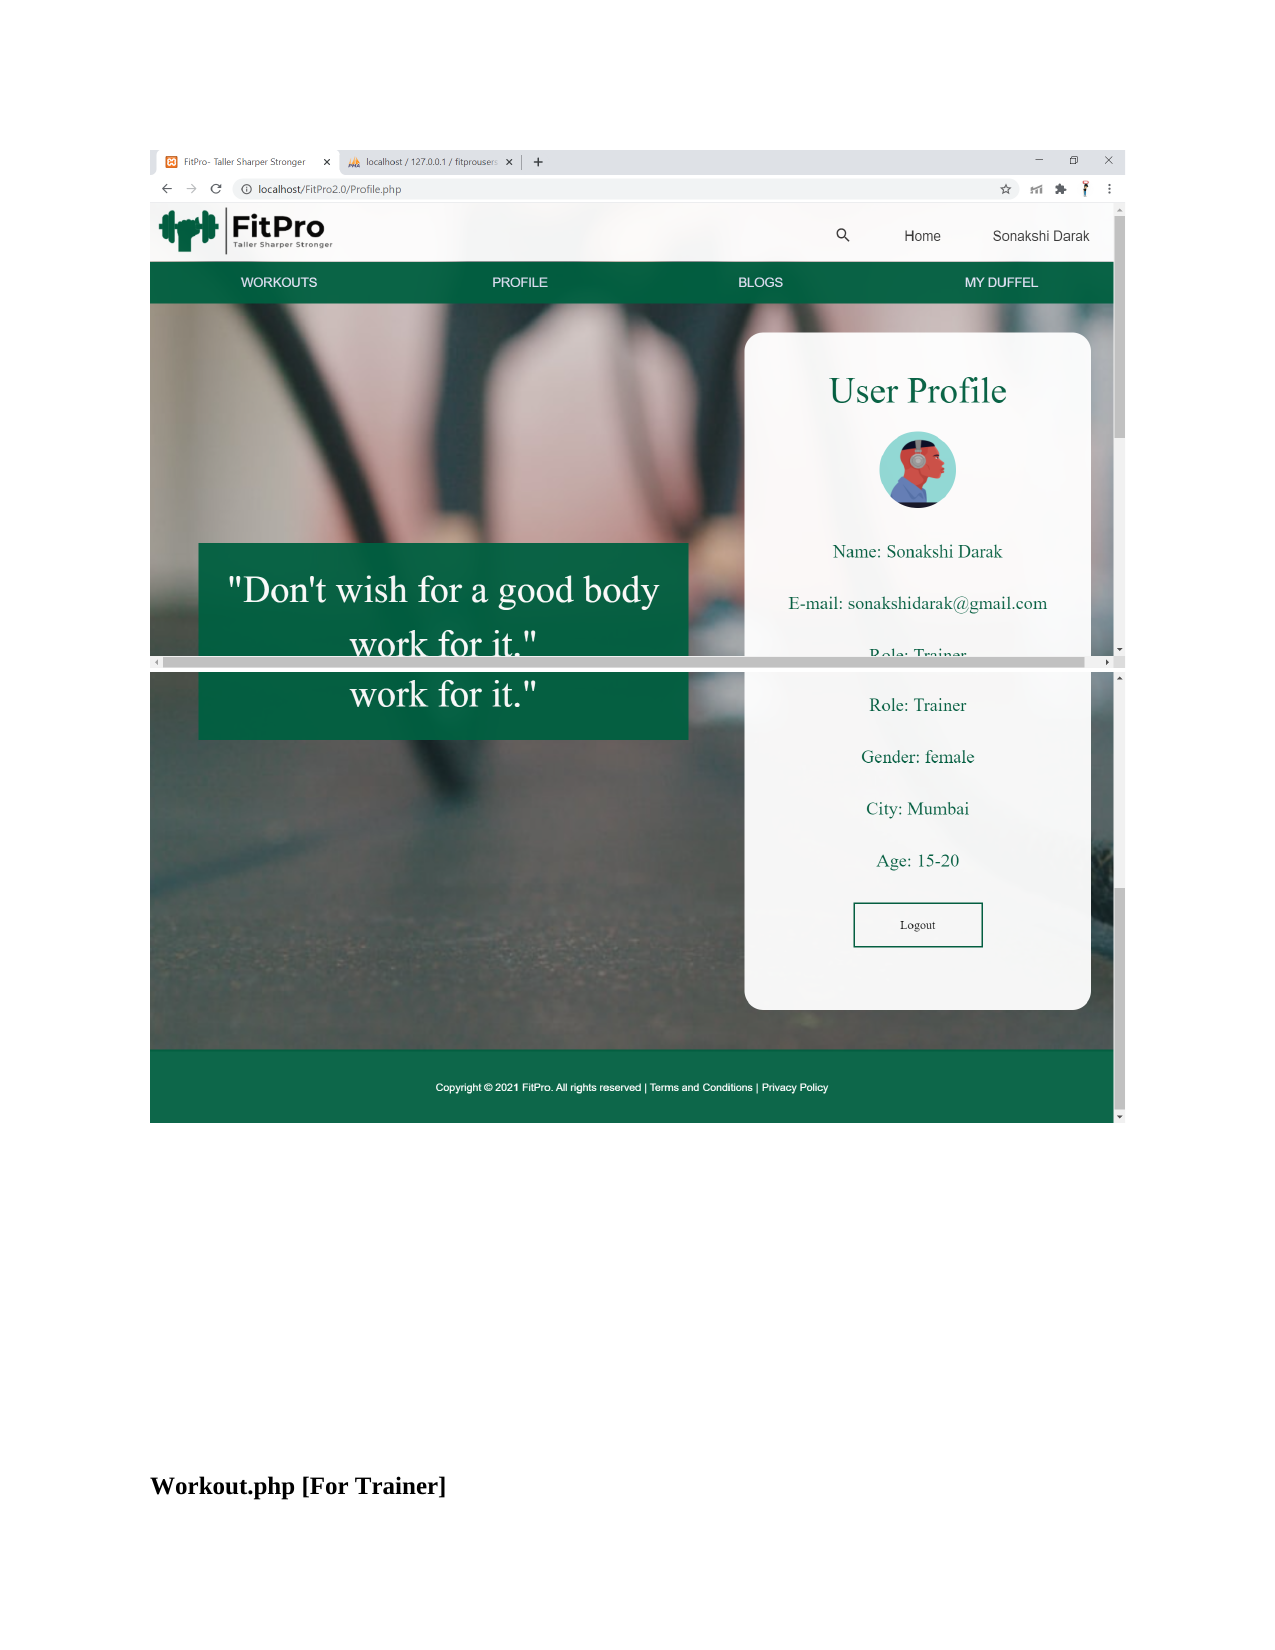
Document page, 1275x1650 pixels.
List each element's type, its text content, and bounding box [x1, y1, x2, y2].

picture [150, 150, 1125, 668]
picture [150, 672, 1125, 1123]
text Workout.php [For Trainer] [150, 1471, 1125, 1499]
